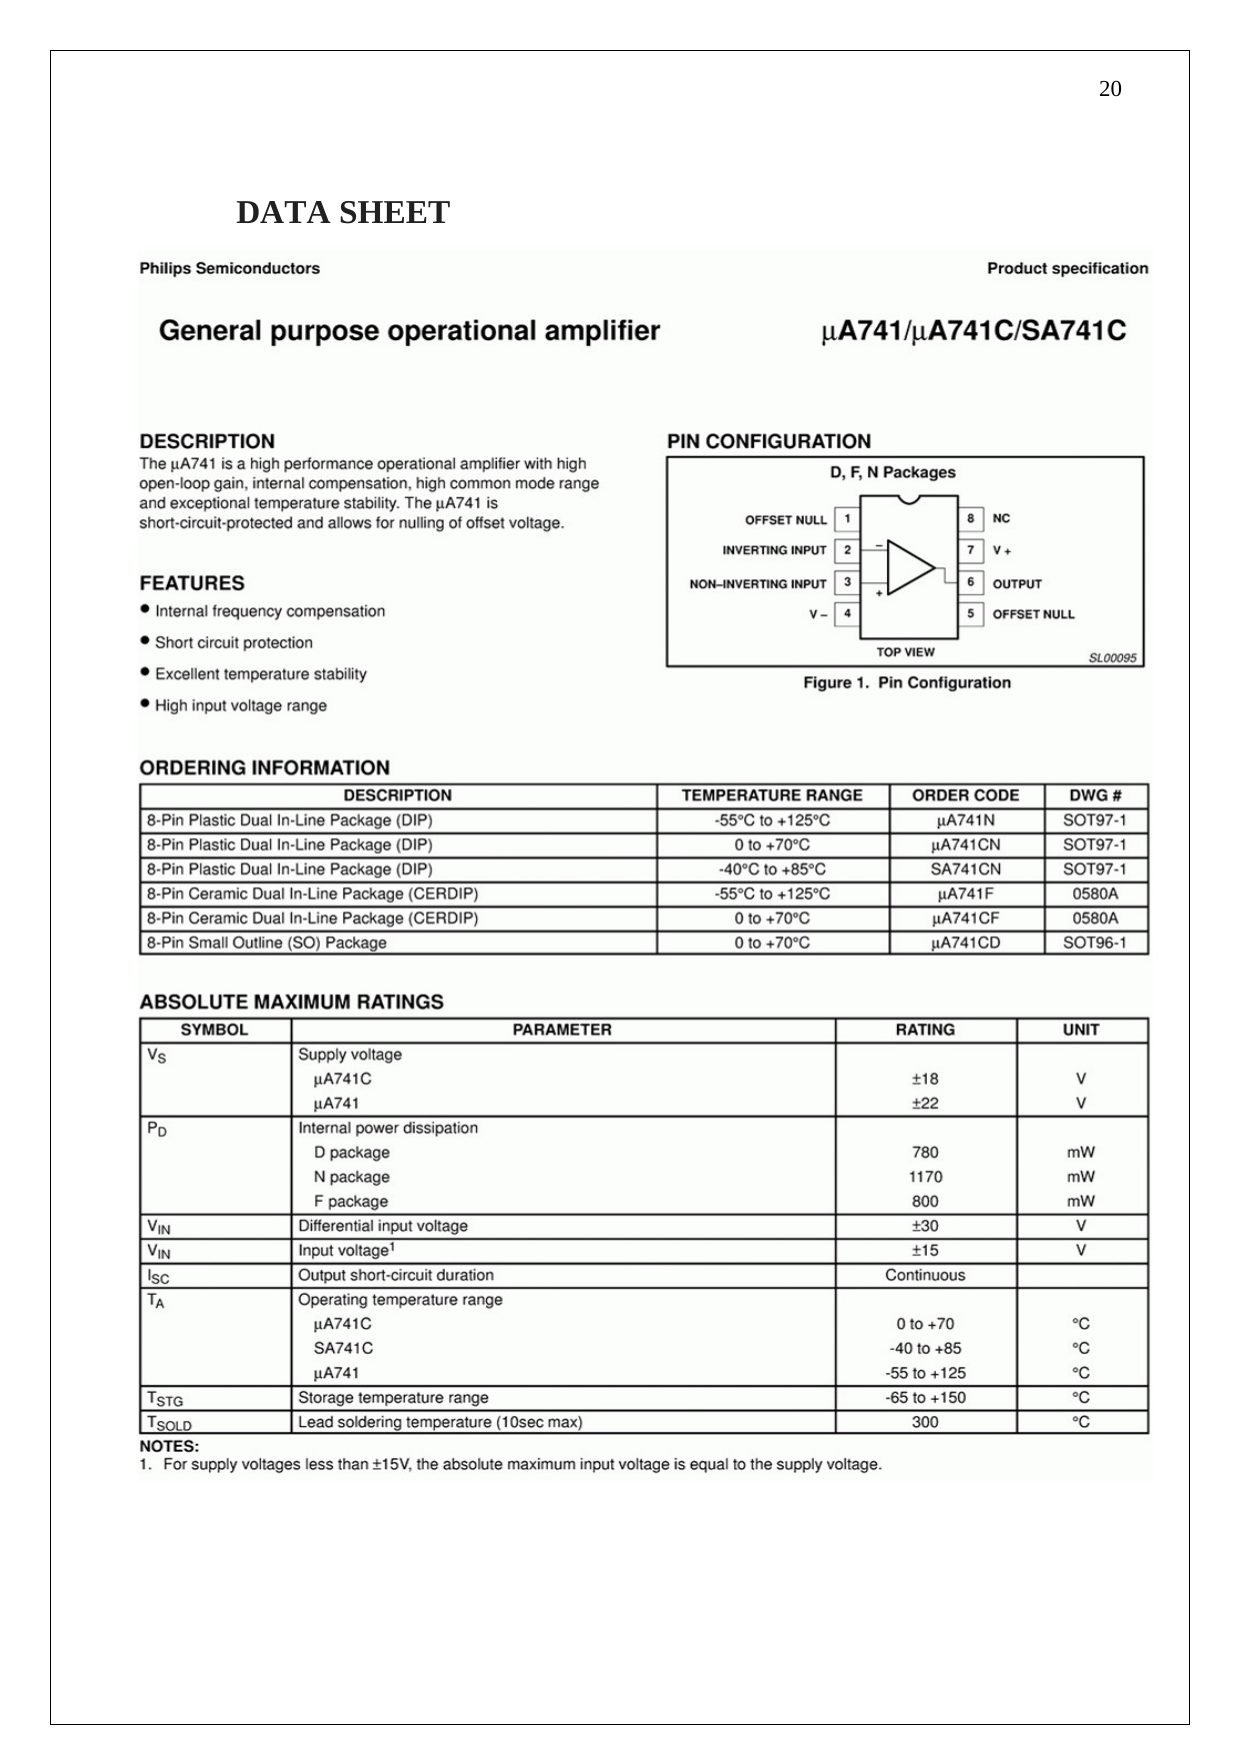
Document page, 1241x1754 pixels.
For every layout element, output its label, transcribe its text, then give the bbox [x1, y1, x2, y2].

picture [137, 249, 1153, 1481]
subtitle DATA SHEET [236, 192, 1165, 230]
